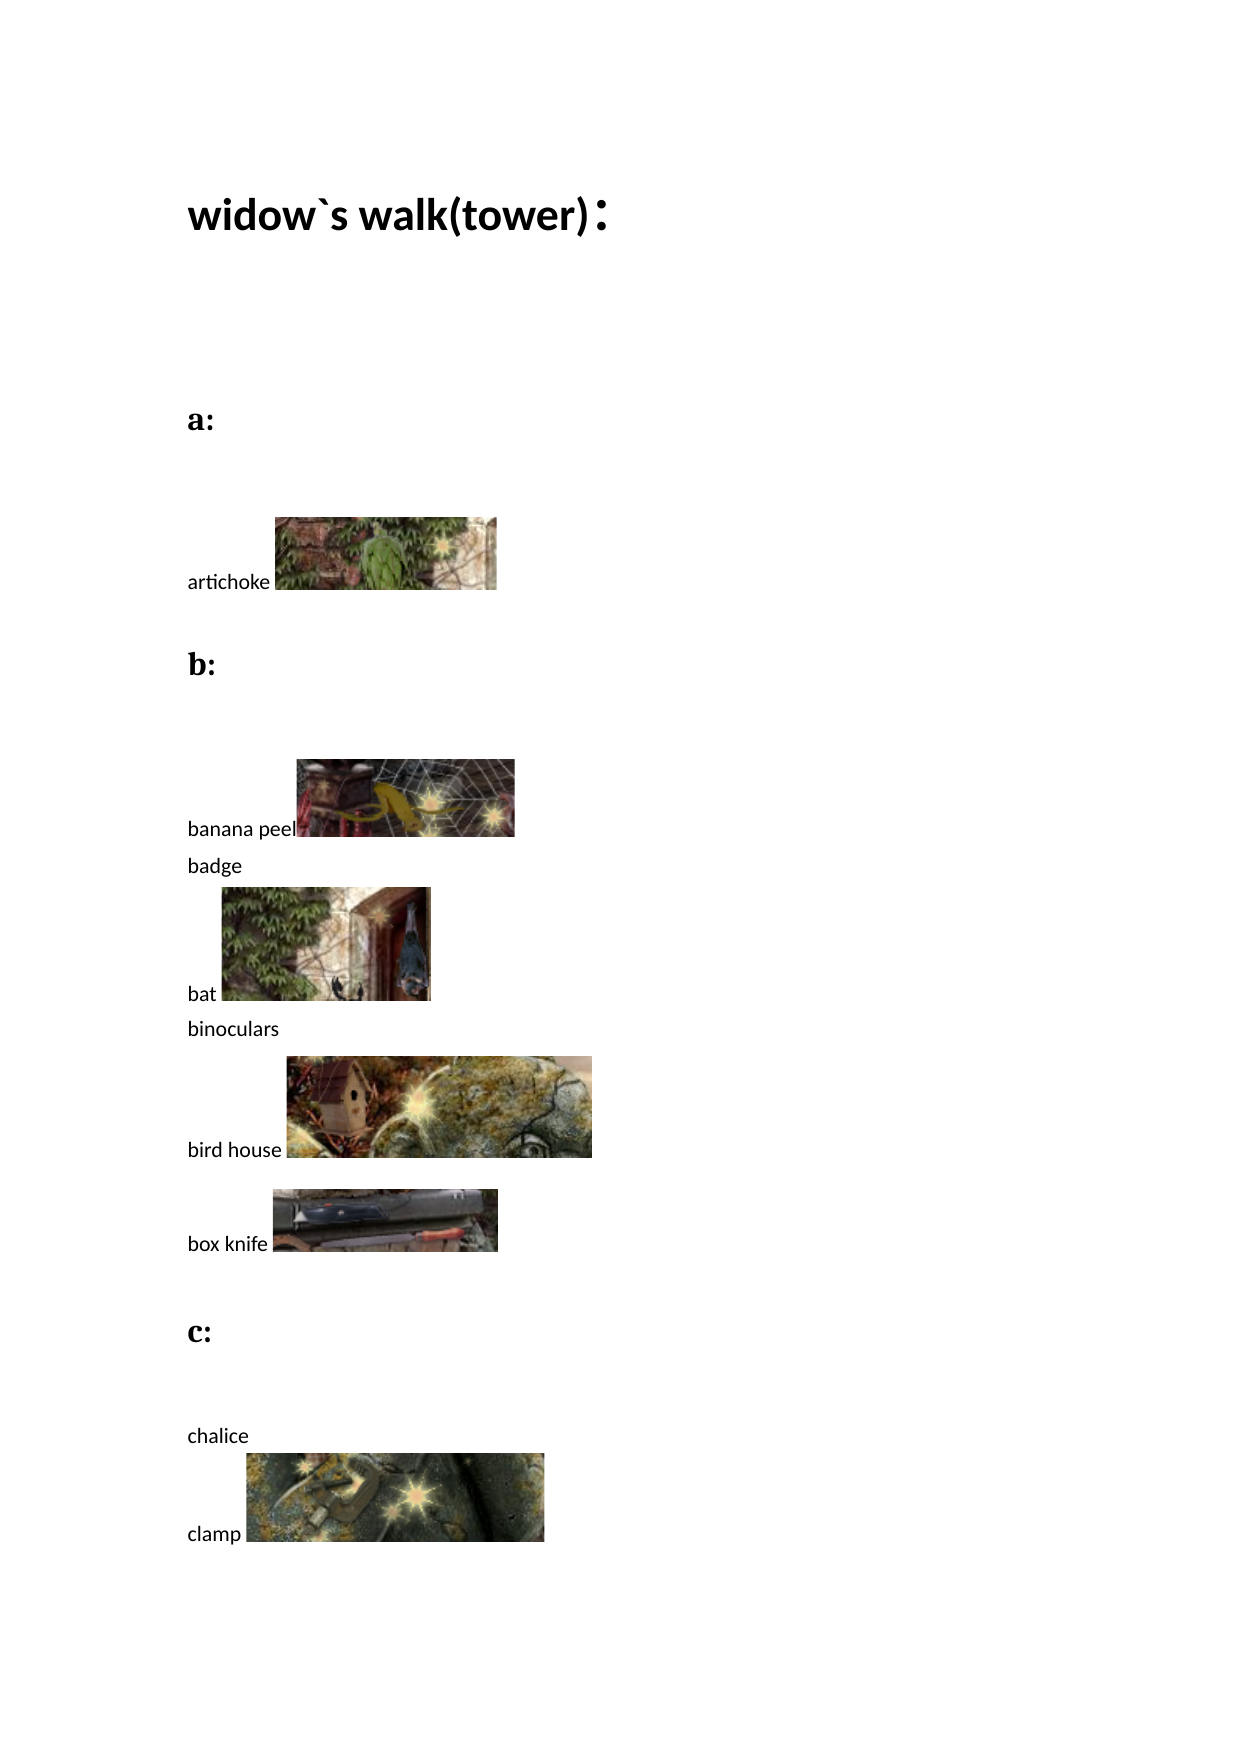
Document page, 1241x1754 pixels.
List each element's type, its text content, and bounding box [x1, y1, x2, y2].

text chalice [187, 1419, 1053, 1452]
text box knife [187, 1174, 1053, 1272]
text artichoke [187, 507, 1053, 605]
text binoculars [187, 1012, 1053, 1044]
picture [272, 1189, 498, 1252]
subtitle widow`s walk(tower)： [187, 162, 1053, 259]
subtitle a: [187, 387, 1053, 452]
picture [221, 887, 431, 1001]
picture [296, 759, 515, 837]
subtitle c: [187, 1299, 1053, 1364]
subtitle b: [187, 632, 1053, 697]
text badge [187, 849, 1053, 882]
picture [275, 517, 497, 590]
picture [286, 1056, 592, 1158]
text banana peel [187, 752, 1053, 849]
text bat [187, 882, 1053, 1012]
picture [246, 1453, 545, 1542]
